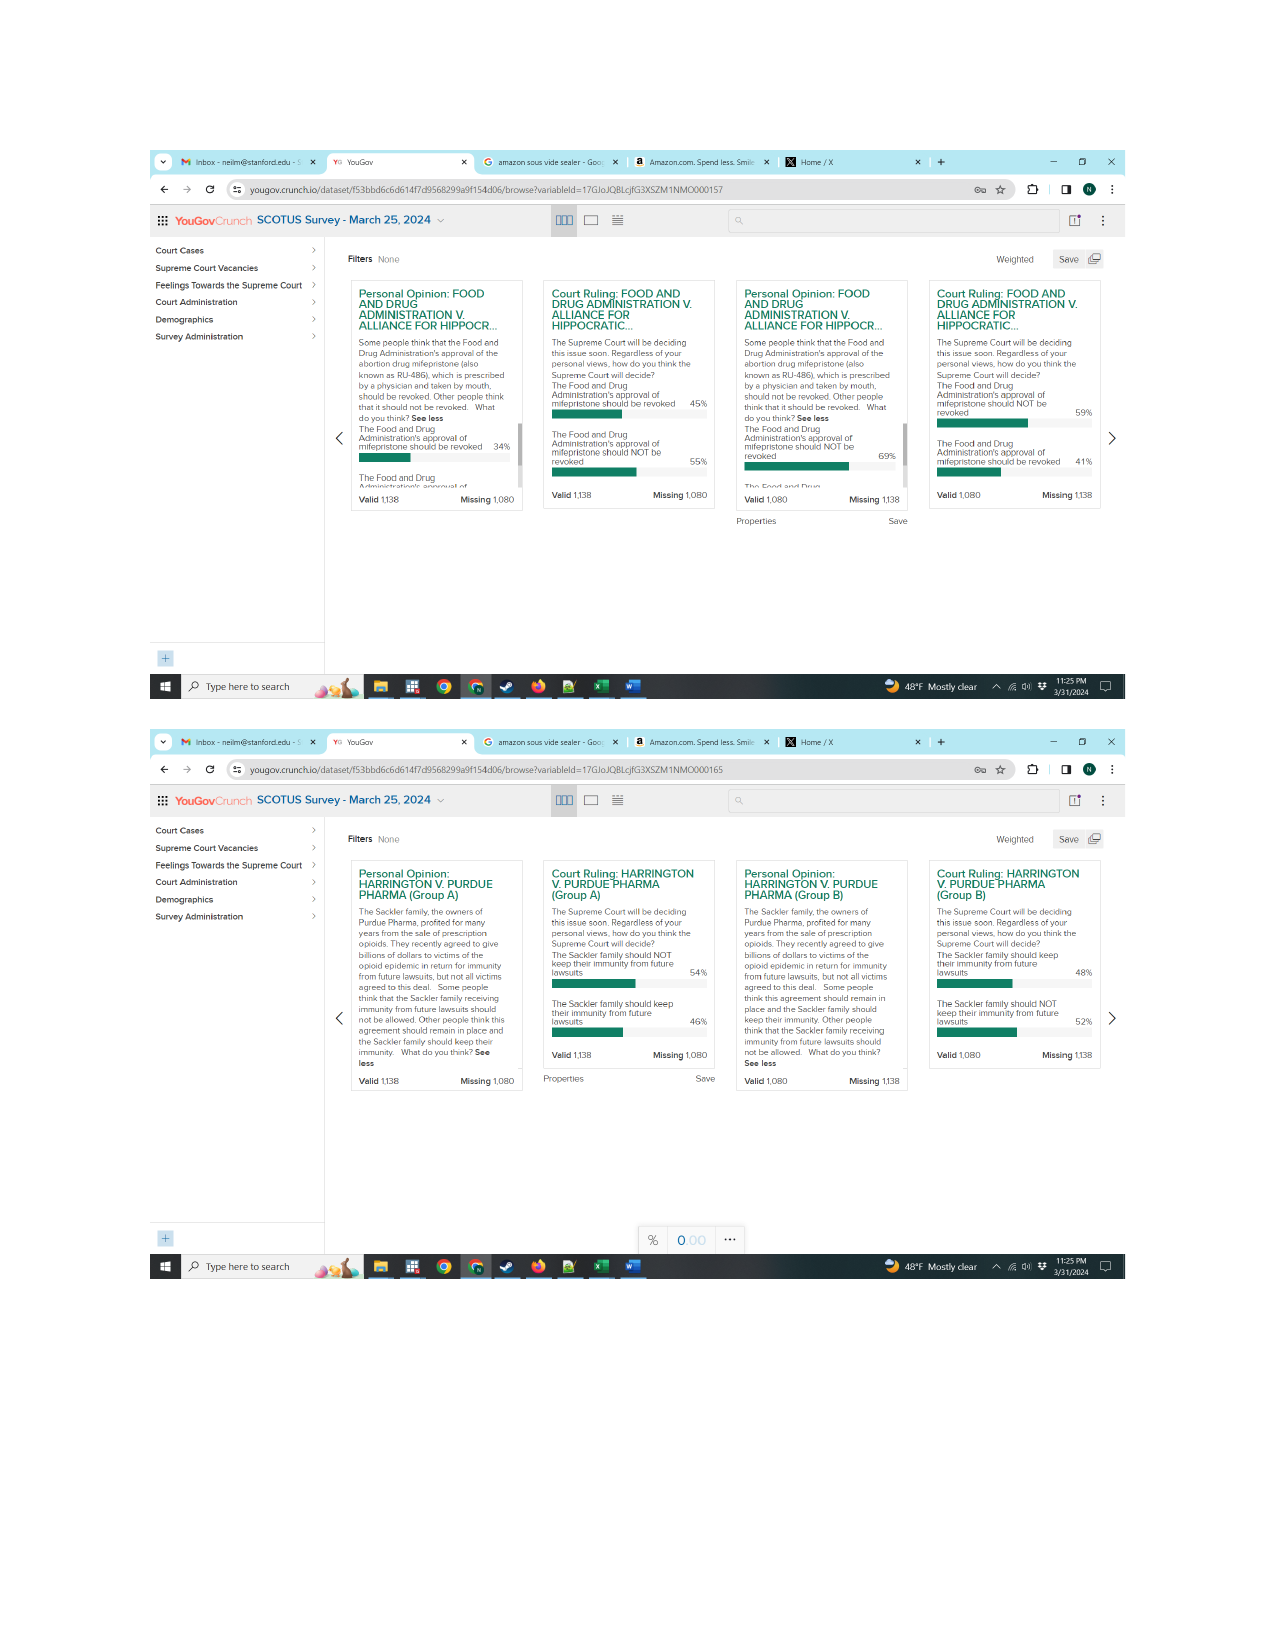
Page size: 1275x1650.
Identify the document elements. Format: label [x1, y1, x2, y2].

picture [150, 150, 1125, 699]
picture [150, 729, 1125, 1279]
